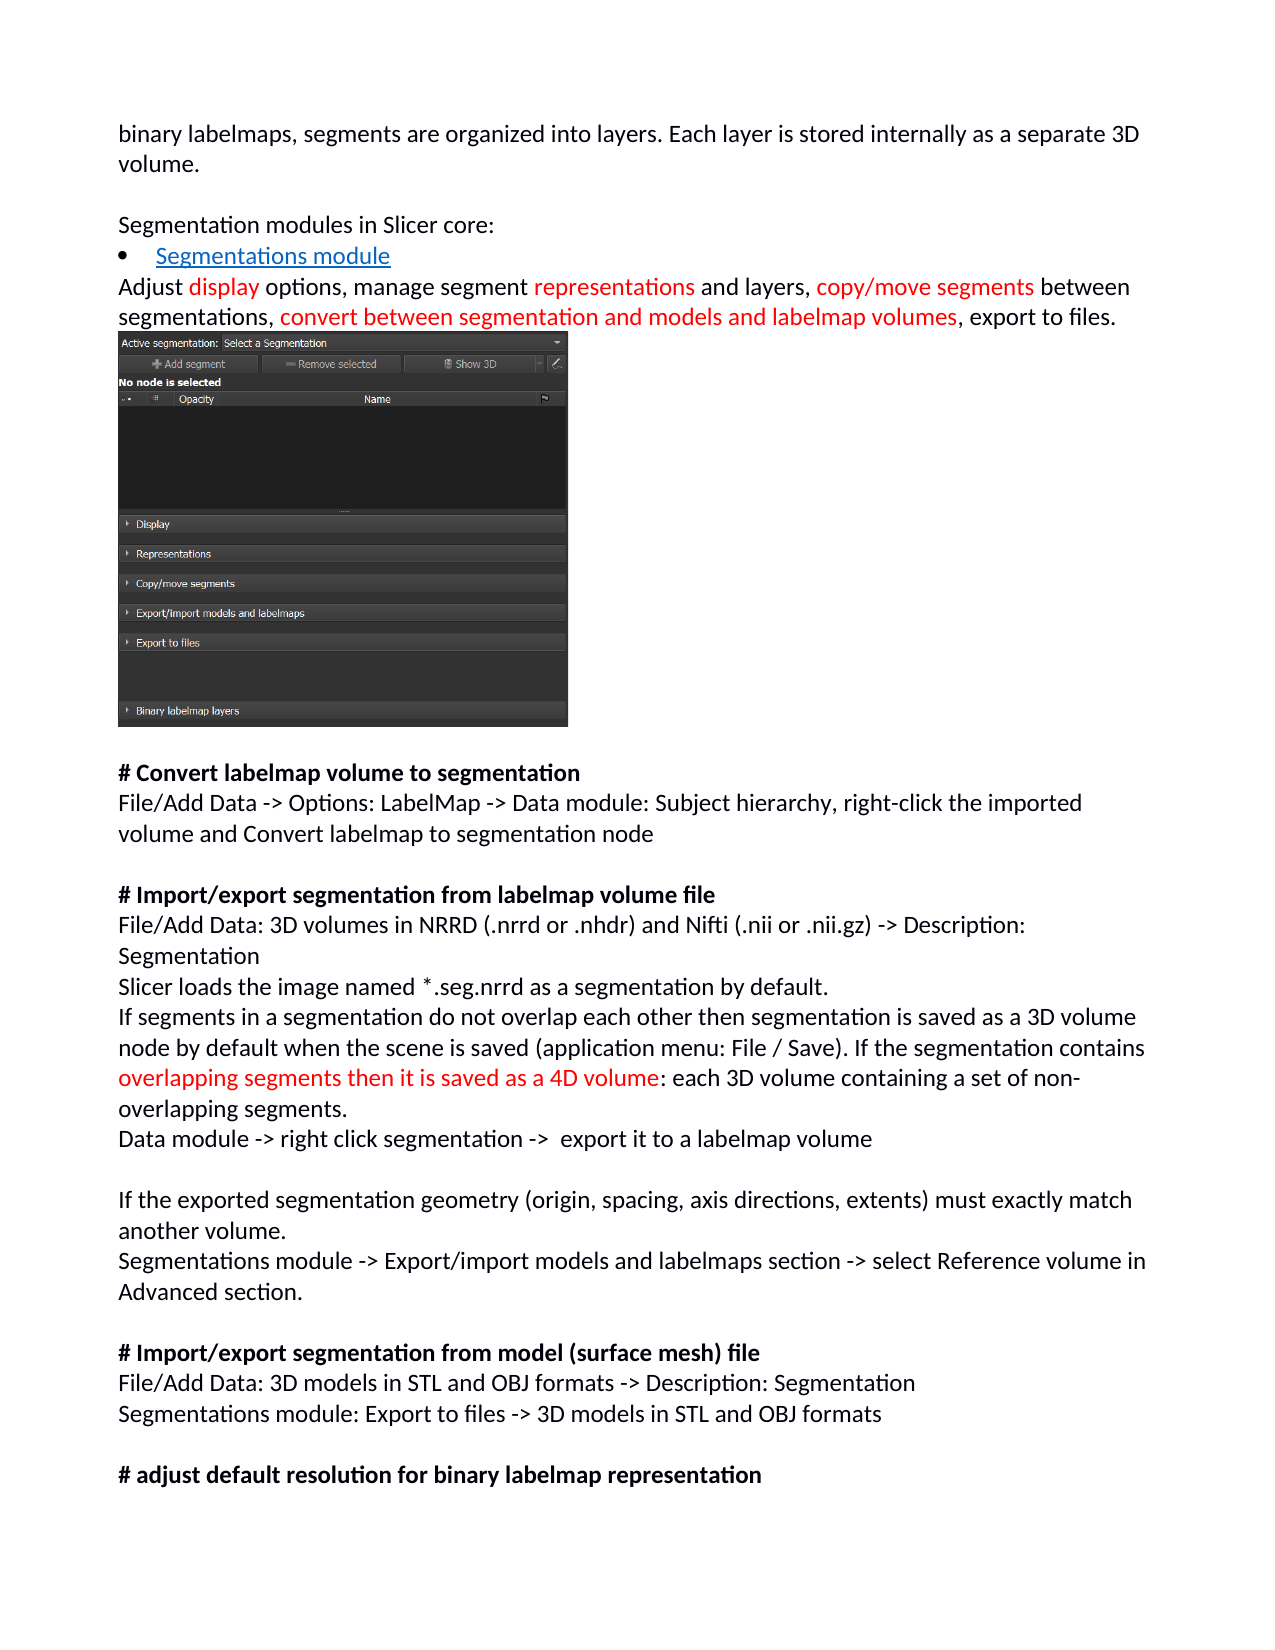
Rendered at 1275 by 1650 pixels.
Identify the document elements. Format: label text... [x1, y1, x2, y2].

list Segmentations module [118, 240, 1157, 271]
text File/Add Data -> Options: LabelMap -> Data module: Subject hierarchy, right-click the imported volume and Convert labelmap to segmentation node [118, 787, 1157, 848]
text If the exported segmentation geometry (origin, spacing, axis directions, extents) must exactly match another volume. [118, 1184, 1157, 1245]
text Slicer loads the image named *.seg.nrrd as a segmentation by default. [118, 971, 1157, 1001]
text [118, 118, 1157, 179]
text # Convert labelmap volume to segmentation [118, 757, 1157, 787]
text # Import/export segmentation from model (surface mesh) file [118, 1337, 1157, 1367]
text File/Add Data: 3D models in STL and OBJ formats -> Description: Segmentation [118, 1367, 1157, 1398]
picture [118, 331, 569, 727]
text Segmentations module -> Export/import models and labelmaps section -> select Reference volume in Advanced section. [118, 1245, 1157, 1306]
text # Import/export segmentation from labelmap volume file [118, 879, 1157, 909]
text If segments in a segmentation do not overlap each other then segmentation is saved as a 3D volume node by default when the scene is saved (application menu: File / Save). If the segmentation contains overlapping segments then it is saved as a 4D volume: each 3D volume containing a set of non-overlapping segments. [118, 1001, 1157, 1123]
text File/Add Data: 3D volumes in NRRD (.nrrd or .nhdr) and Nifti (.nii or .nii.gz) -> Description: Segmentation [118, 909, 1157, 971]
text Data module -> right click segmentation -> export it to a labelmap volume [118, 1123, 1157, 1154]
text Segmentation modules in Slicer core: [118, 210, 1157, 240]
text # adjust default resolution for binary labelmap representation [118, 1459, 1157, 1489]
text Adjust display options, manage segment representations and layers, copy/move segments between segmentations, convert between segmentation and models and labelmap volumes, export to files. [118, 271, 1157, 332]
text Segmentations module: Export to files -> 3D models in STL and OBJ formats [118, 1398, 1157, 1428]
